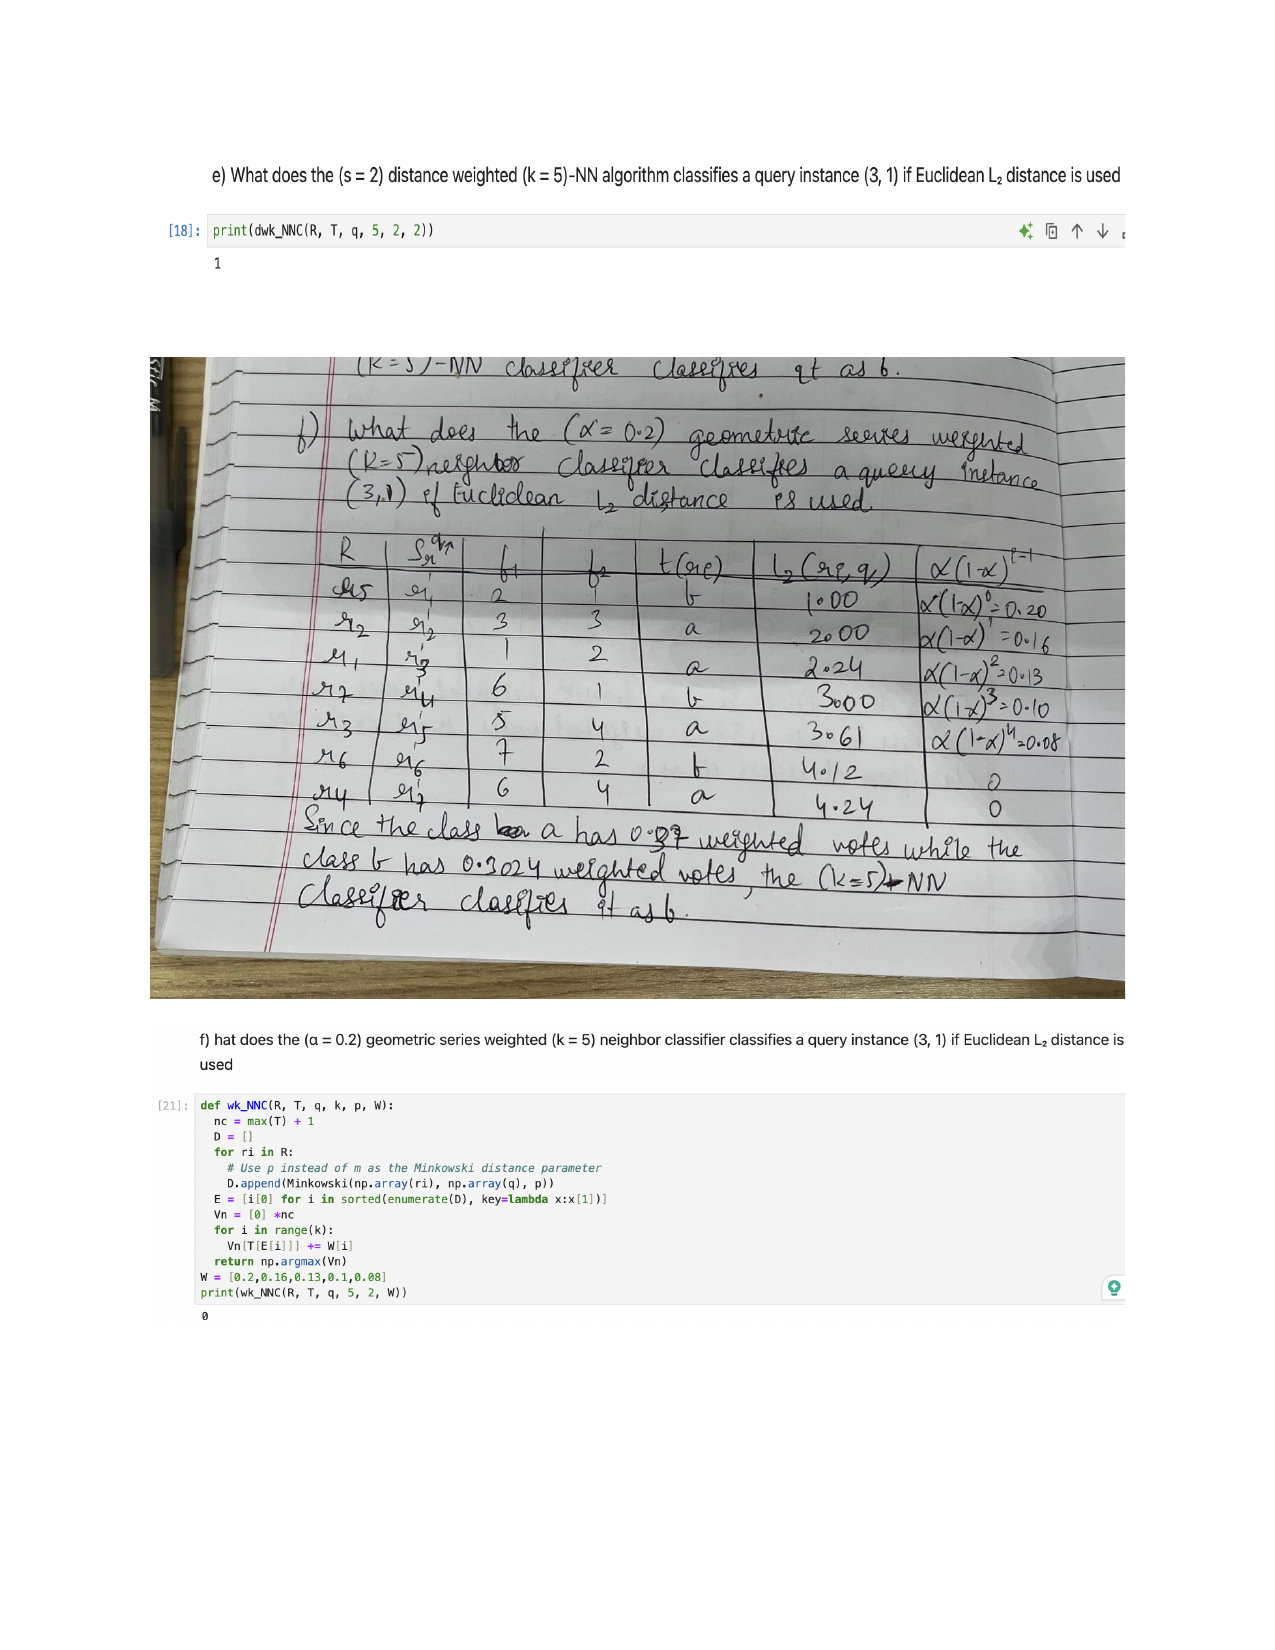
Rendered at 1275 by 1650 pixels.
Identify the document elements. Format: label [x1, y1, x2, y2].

picture [150, 150, 1125, 281]
picture [150, 1020, 1125, 1326]
picture [150, 357, 1125, 999]
